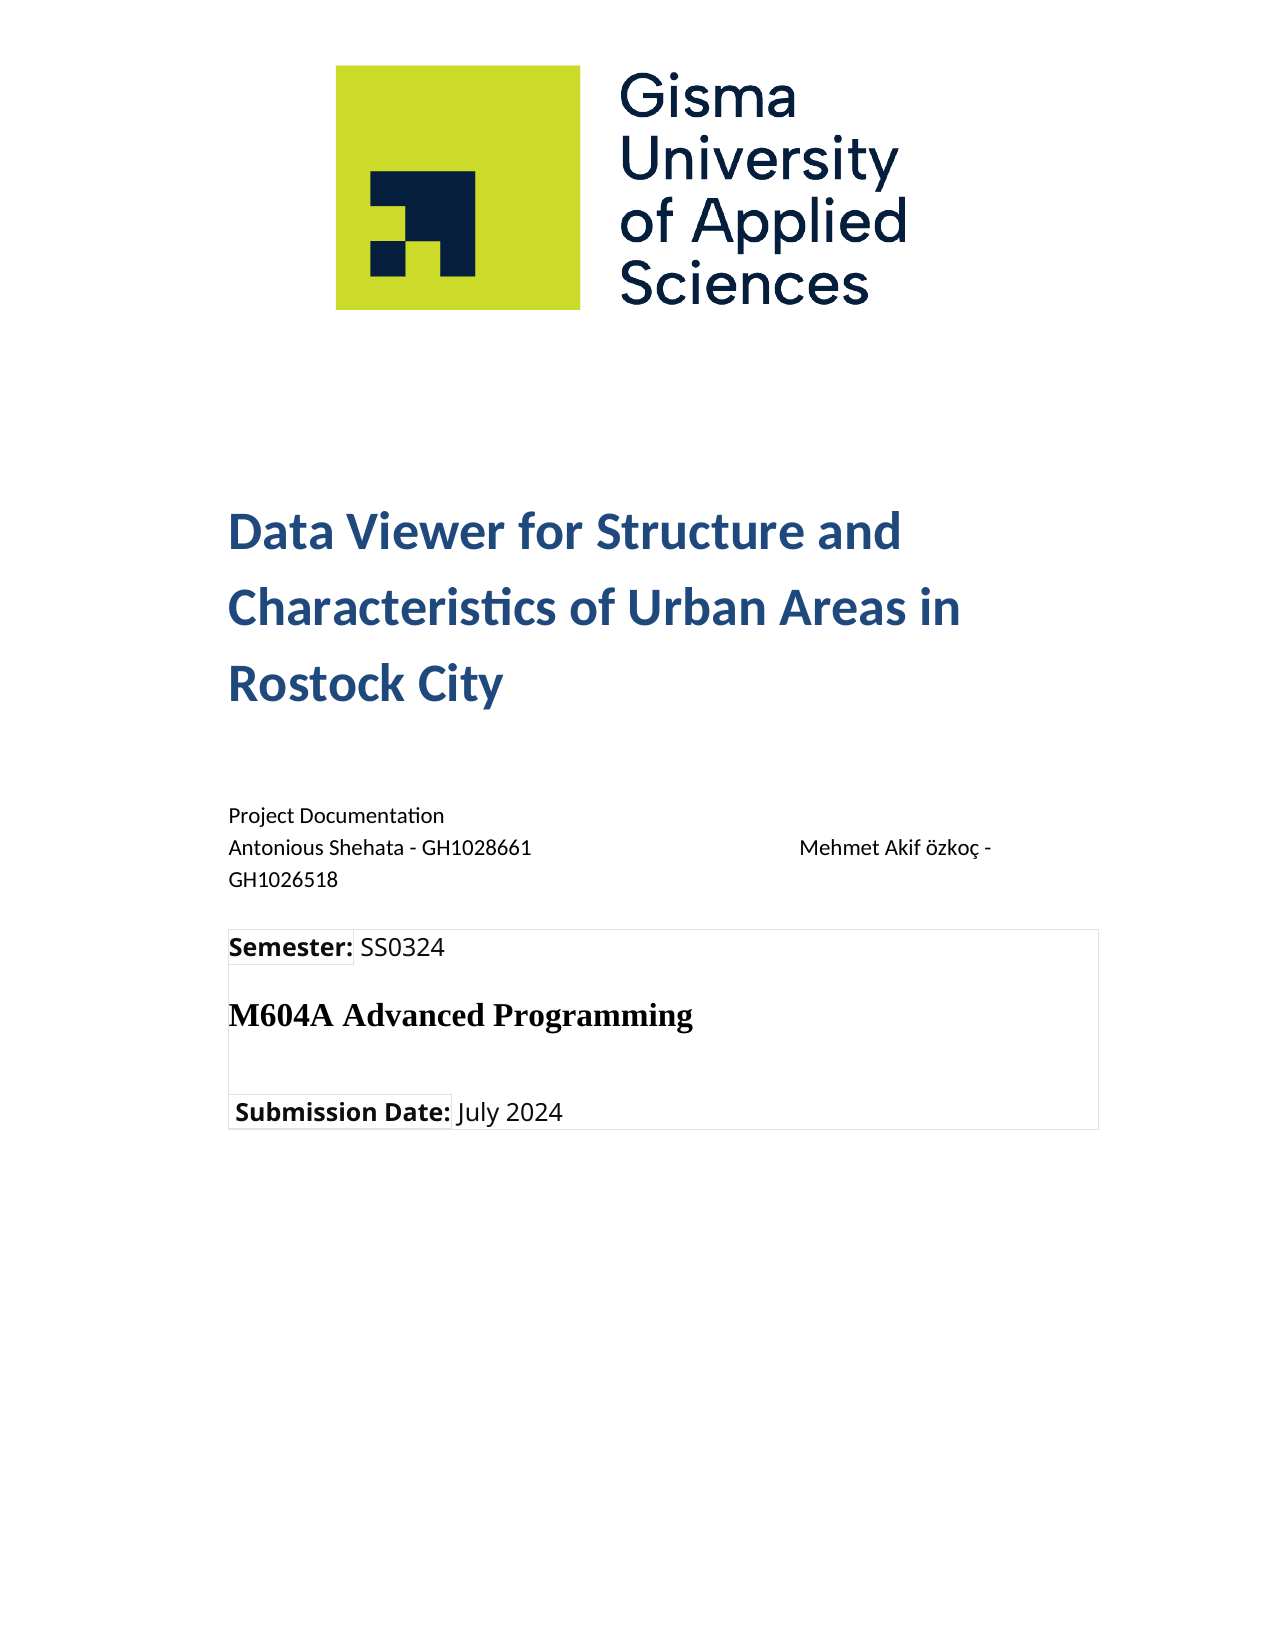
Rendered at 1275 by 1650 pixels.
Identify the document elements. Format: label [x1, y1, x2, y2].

picture [335, 65, 940, 310]
